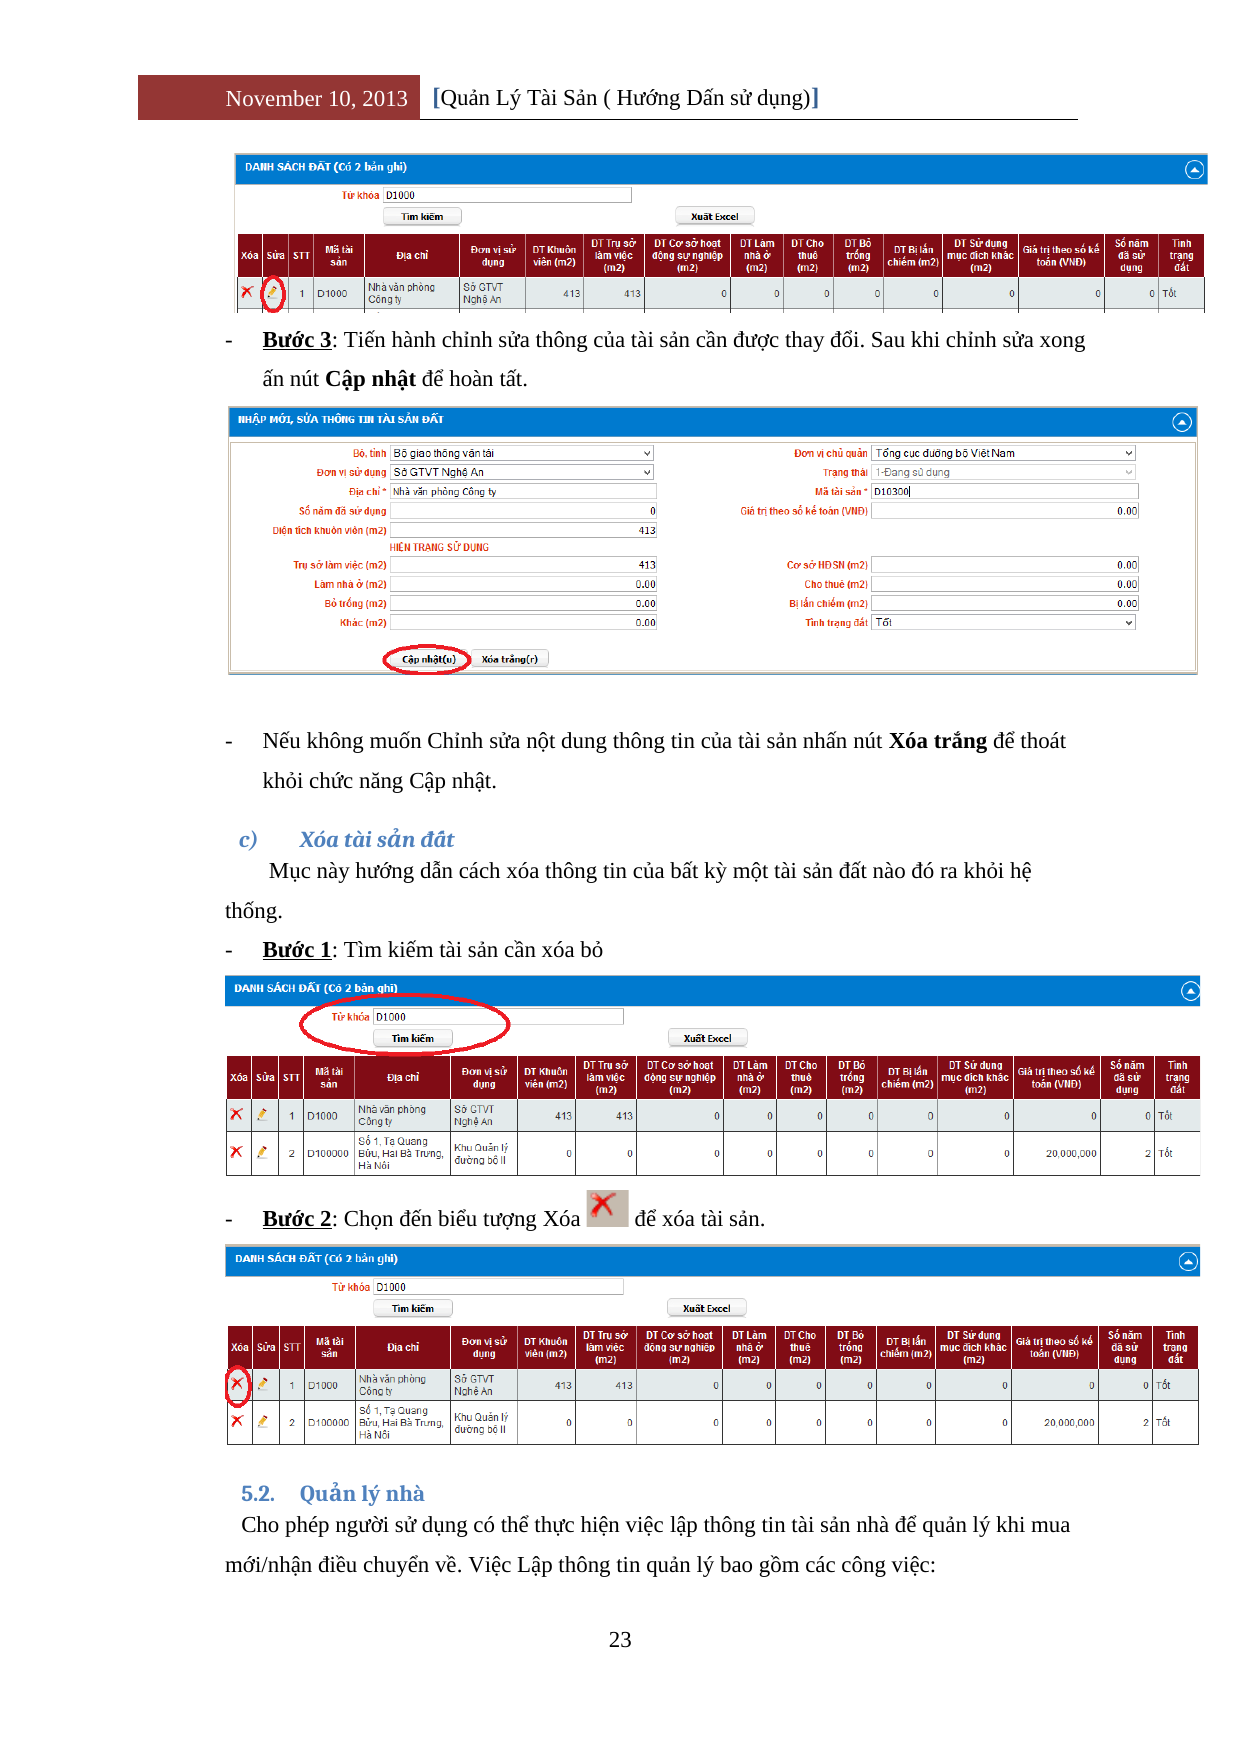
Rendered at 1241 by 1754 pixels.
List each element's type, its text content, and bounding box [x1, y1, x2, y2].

list Mục này hướng dẫn cách xóa thông tin của bất kỳ một tài sản đất nào đó ra khỏi hệ thống. [225, 857, 1090, 923]
picture [225, 975, 1200, 1178]
picture [234, 153, 1208, 313]
subtitle Xóa tài sản đất [239, 827, 1090, 853]
picture [586, 1190, 629, 1227]
list Nếu không muốn Chỉnh sửa nột dung thông tin của tài sản nhấn nút Xóa trắng để thoát khỏi chức năng Cập nhật. [225, 727, 1090, 793]
subtitle Quản lý nhà [241, 1481, 1090, 1507]
list Bước 1: Tìm kiếm tài sản cần xóa bỏ [225, 936, 1090, 963]
picture [225, 404, 1200, 675]
text Cho phép người sử dụng có thể thực hiện việc lập thông tin tài sản nhà để quản lý khi mua mới/nhận điều chuyển về. Việc Lập thông tin quản lý bao gồm các công việc: [225, 1511, 1090, 1577]
picture [225, 1244, 1200, 1447]
list Bước 2: Chọn đến biểu tượng Xóa để xóa tài sản. [225, 1191, 1090, 1231]
list Bước 3: Tiến hành chỉnh sửa thông của tài sản cần được thay đổi. Sau khi chỉnh sửa xong ấn nút Cập nhật để hoàn tất. [225, 326, 1090, 392]
